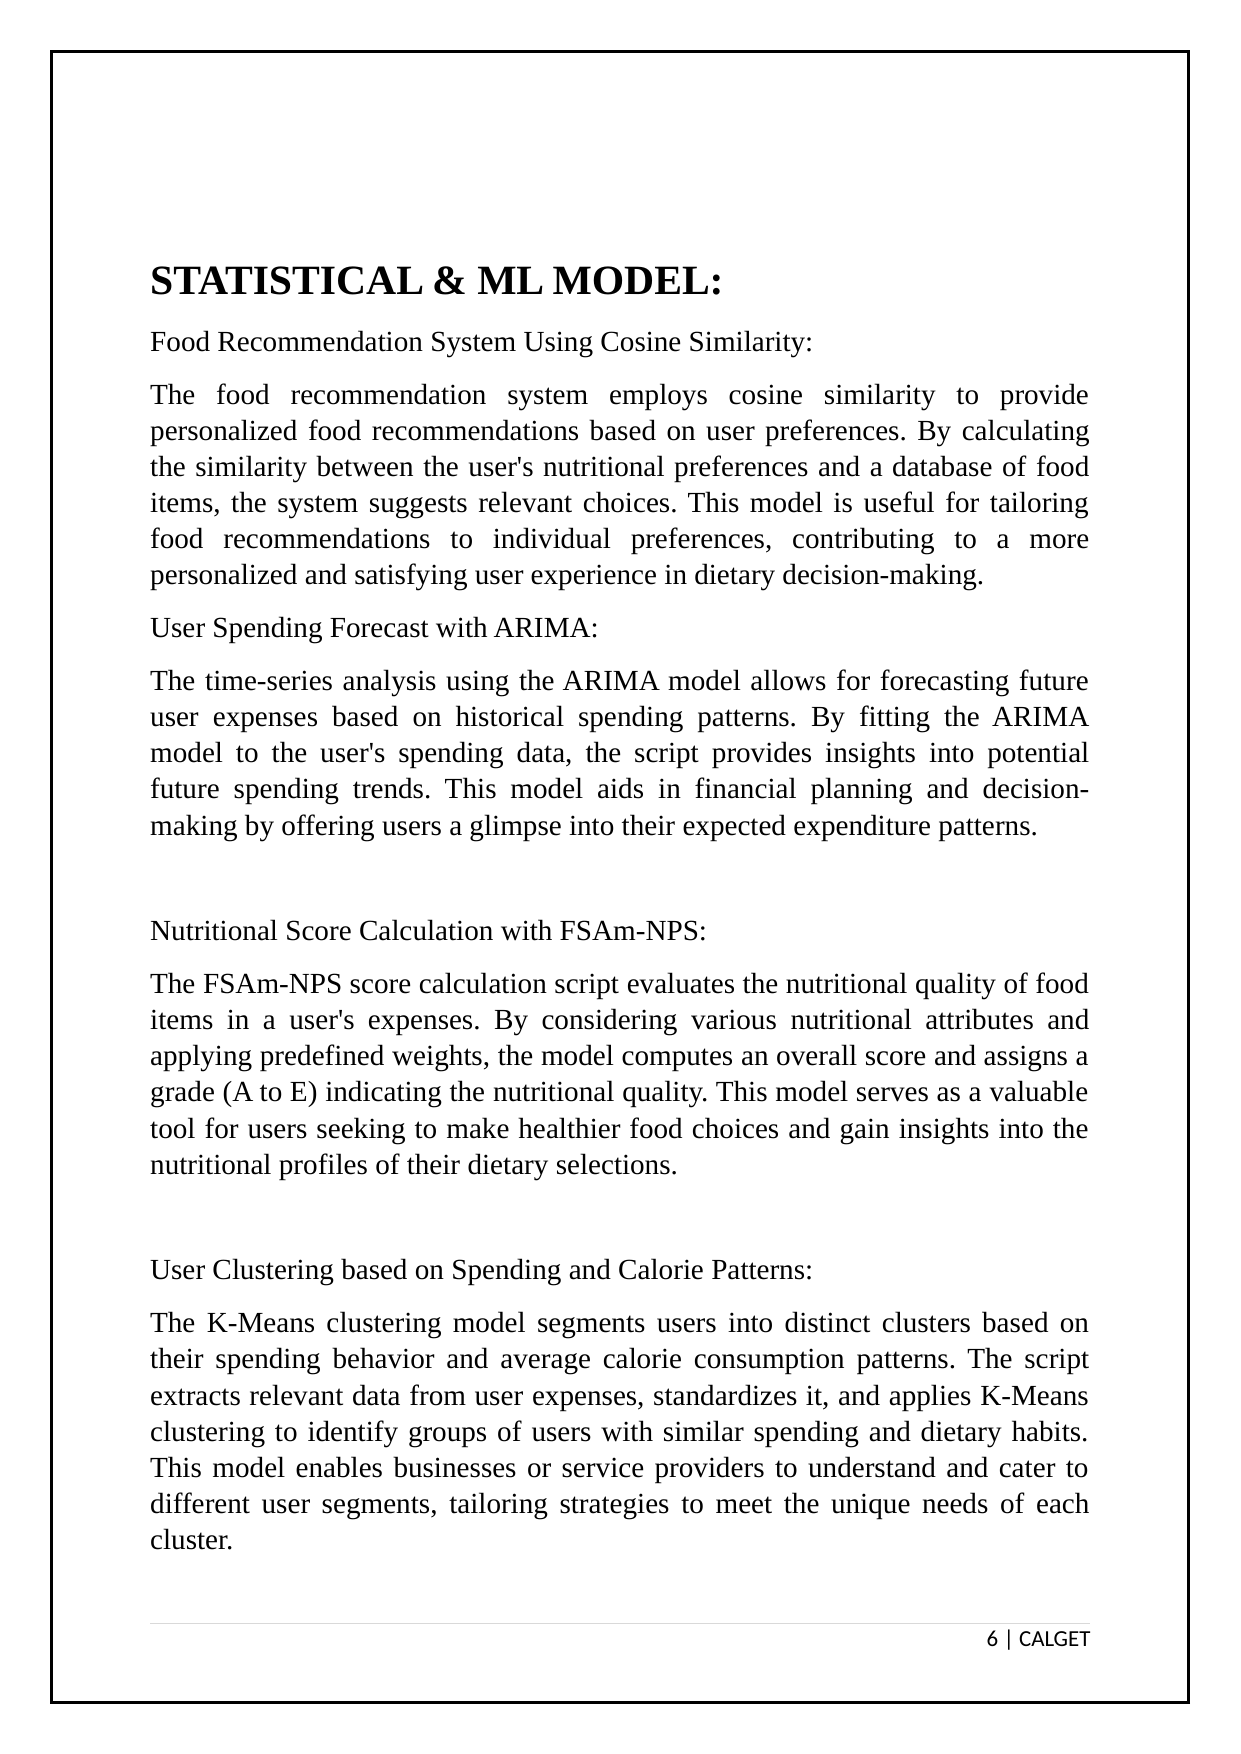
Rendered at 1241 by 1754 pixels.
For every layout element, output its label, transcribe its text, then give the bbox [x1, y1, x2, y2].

text User Clustering based on Spending and Calorie Patterns: [150, 1252, 1090, 1286]
text Nutritional Score Calculation with FSAm-NPS: [150, 913, 1090, 947]
text Food Recommendation System Using Cosine Similarity: [150, 324, 1090, 357]
text The food recommendation system employs cosine similarity to provide personalized food recommendations based on user preferences. By calculating the similarity between the user's nutritional preferences and a database of food items, the system suggests relevant choices. This model is useful for tailoring food recommendations to individual preferences, contributing to a more personalized and satisfying user experience in dietary decision-making. [150, 377, 1090, 591]
text The time-series analysis using the ARIMA model allows for forecasting future user expenses based on historical spending patterns. By fitting the ARIMA model to the user's spending data, the script provides insights into potential future spending trends. This model aids in financial planning and decision-making by offering users a glimpse into their expected expenditure patterns. [150, 663, 1090, 841]
text User Spending Forecast with ARIMA: [150, 610, 1090, 644]
text STATISTICAL & ML MODEL: [150, 256, 1090, 303]
text The K-Means clustering model segments users into distinct clusters based on their spending behavior and average calorie consumption patterns. The script extracts relevant data from user expenses, standardizes it, and applies K-Means clustering to identify groups of users with similar spending and dietary habits. This model enables businesses or service providers to understand and cater to different user segments, tailoring strategies to meet the unique needs of each cluster. [150, 1305, 1090, 1556]
text The FSAm-NPS score calculation script evaluates the nutritional quality of food items in a user's expenses. By considering various nutritional attributes and applying predefined weights, the model computes an overall score and assigns a grade (A to E) indicating the nutritional quality. This model serves as a valuable tool for users seeking to make healthier food choices and gain insights into the nutritional profiles of their dietary selections. [150, 966, 1090, 1180]
